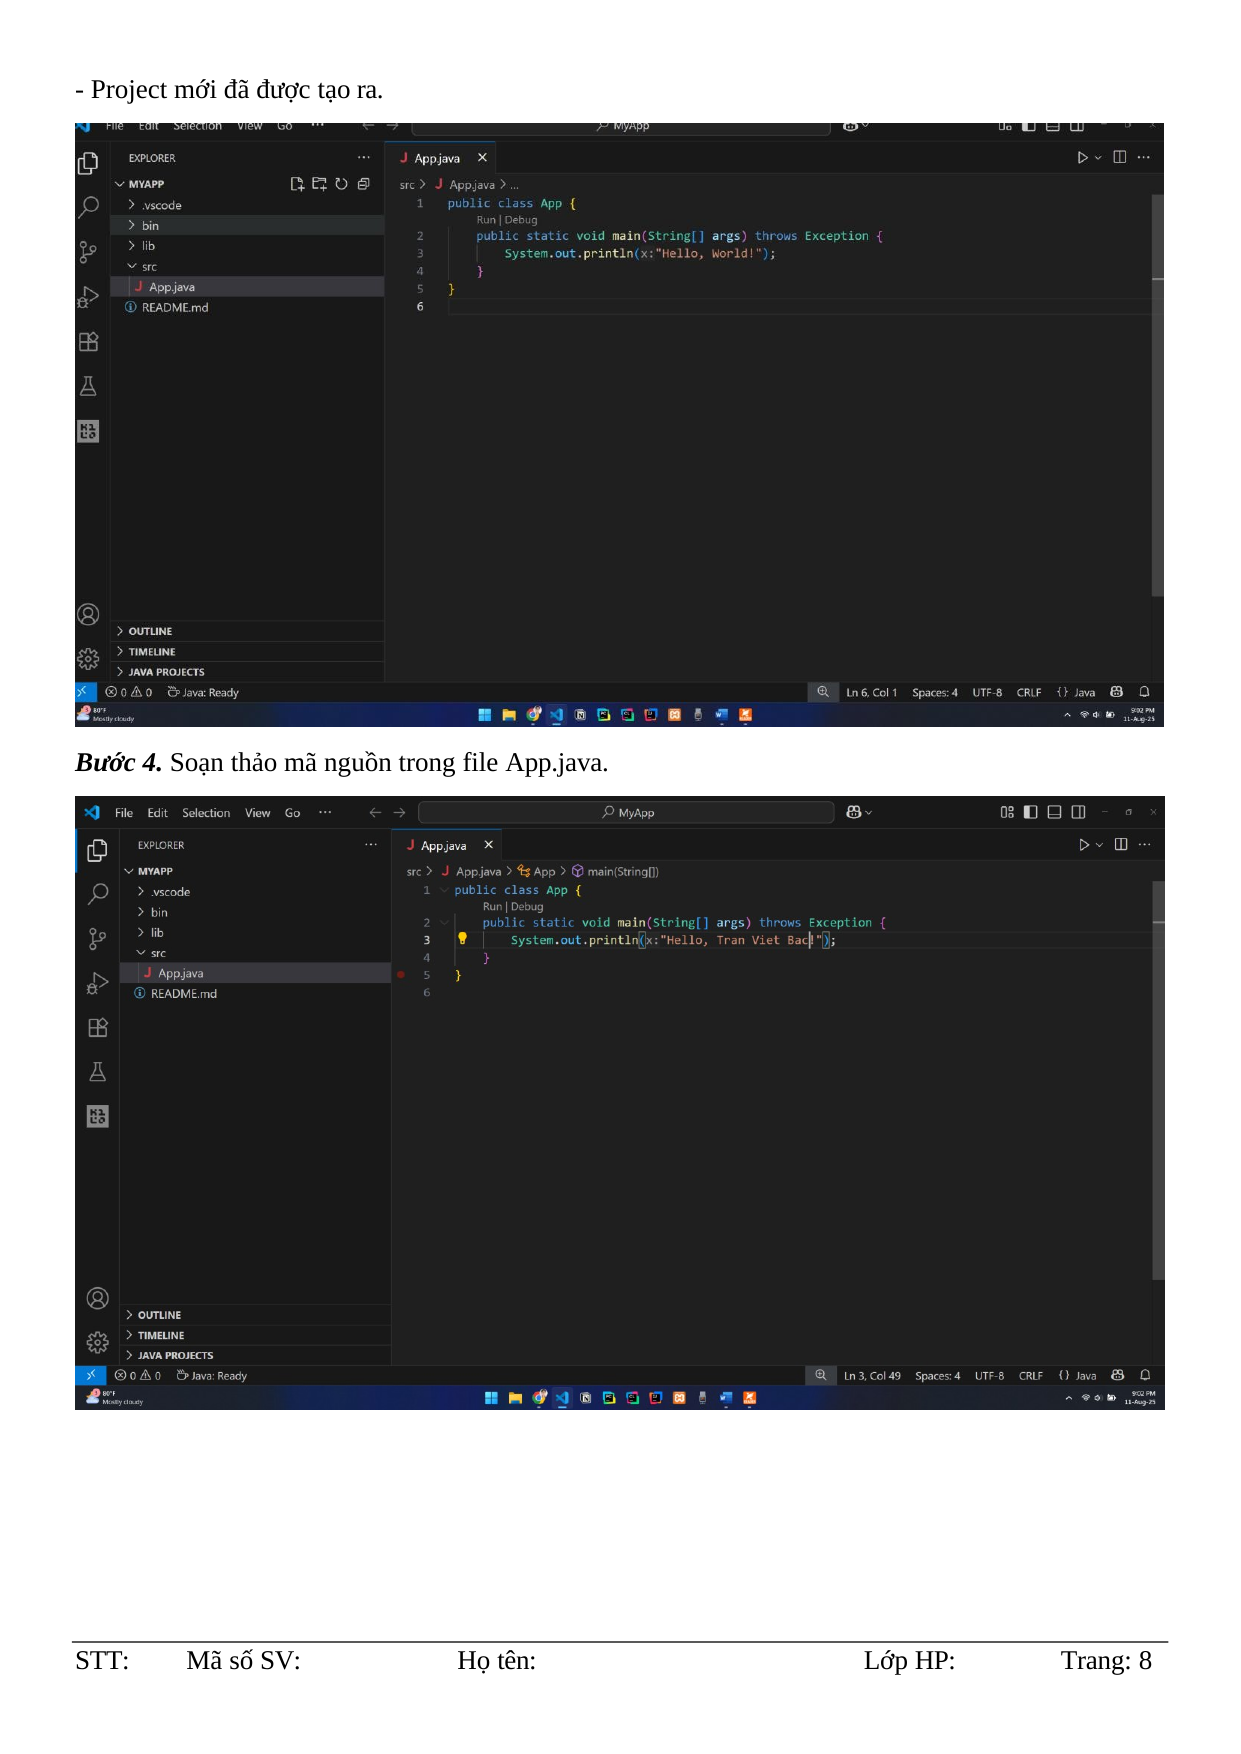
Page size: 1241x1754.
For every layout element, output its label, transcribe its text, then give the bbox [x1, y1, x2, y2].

picture [75, 123, 1164, 141]
picture [75, 796, 1165, 1410]
list Project mới đã được tạo ra. [75, 73, 1181, 104]
text Bước 4. Soạn thảo mã nguồn trong file App.java. [75, 141, 1181, 777]
